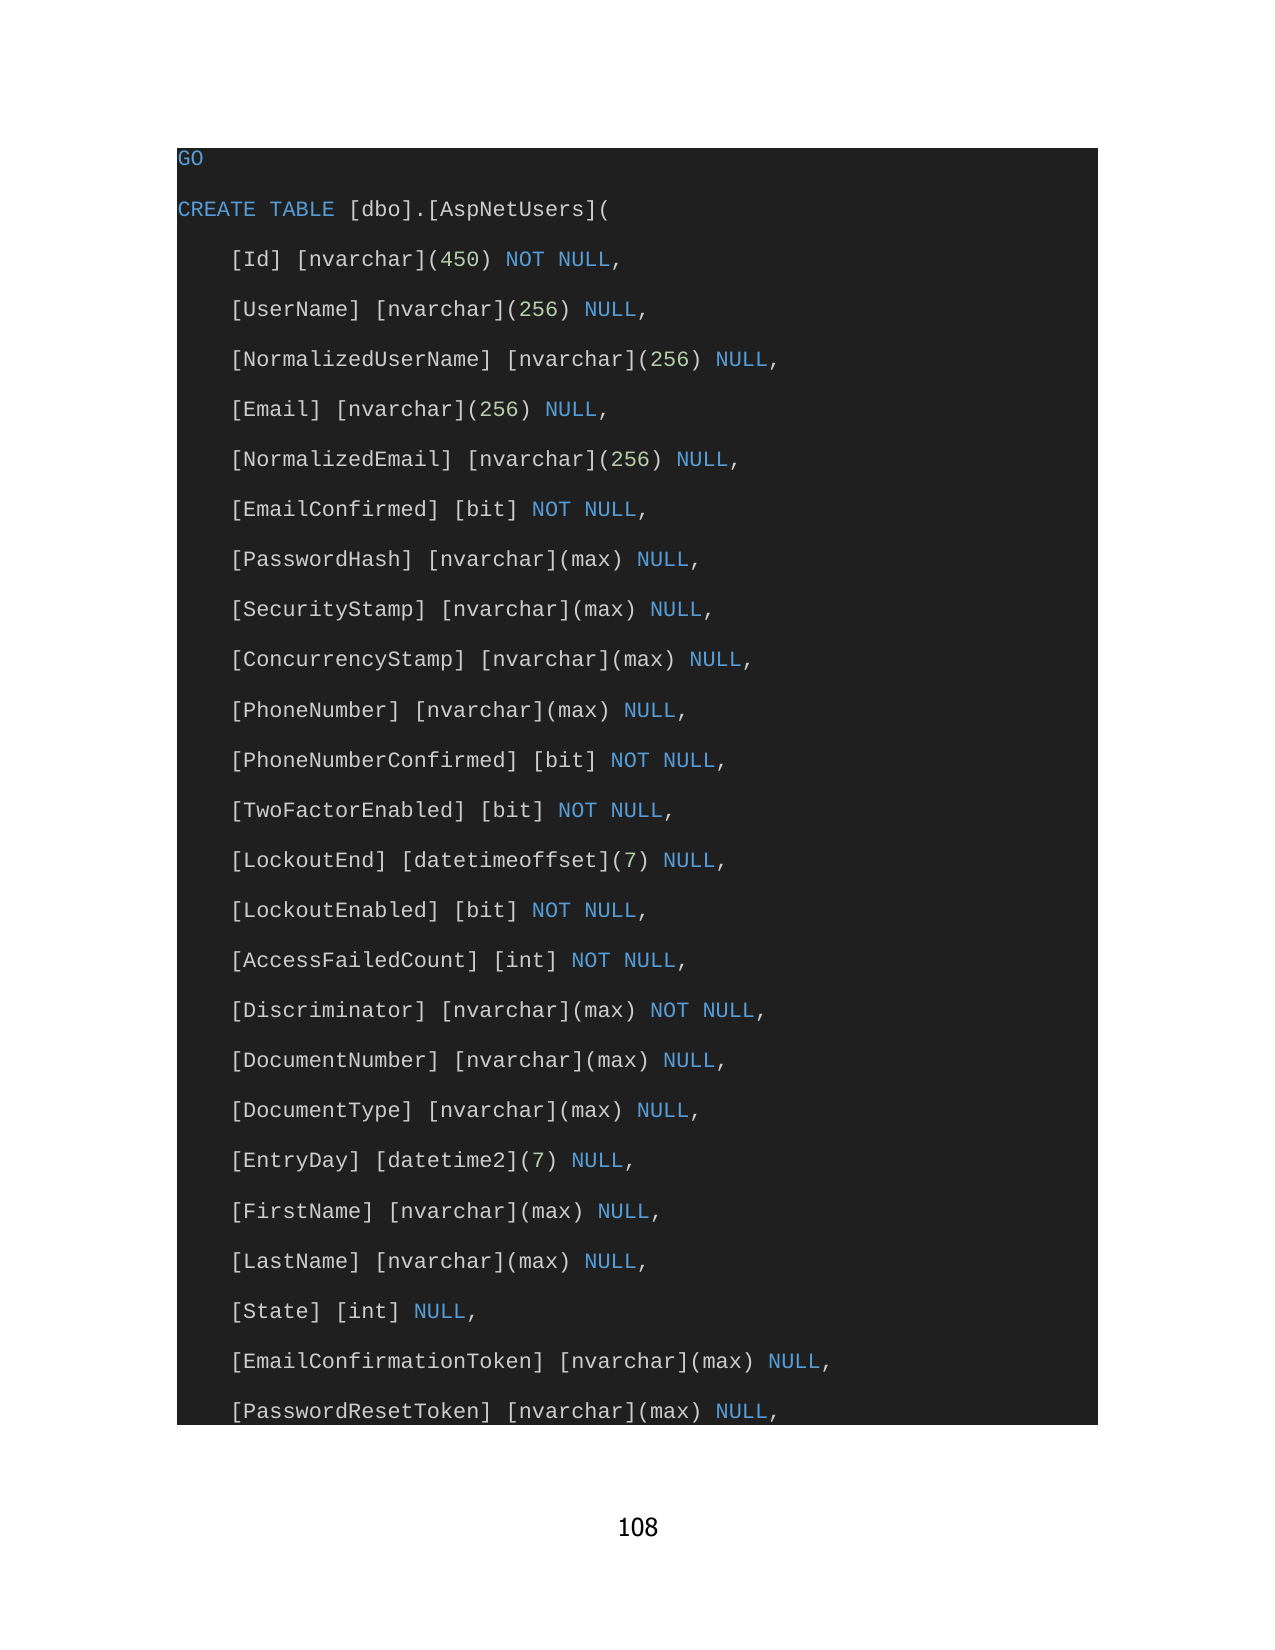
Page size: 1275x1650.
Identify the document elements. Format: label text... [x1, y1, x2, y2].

text [NormalizedEmail] [nvarchar](256) NULL, [177, 448, 1098, 473]
text [PasswordHash] [nvarchar](max) NULL, [177, 548, 1098, 573]
text [State] [int] NULL, [177, 1300, 1098, 1325]
text [DocumentNumber] [nvarchar](max) NULL, [177, 1049, 1098, 1074]
text [EmailConfirmationToken] [nvarchar](max) NULL, [177, 1350, 1098, 1375]
text [UserName] [nvarchar](256) NULL, [177, 298, 1098, 323]
text [Id] [nvarchar](450) NOT NULL, [177, 248, 1098, 273]
text [PhoneNumberConfirmed] [bit] NOT NULL, [177, 749, 1098, 774]
text [NormalizedUserName] [nvarchar](256) NULL, [177, 348, 1098, 373]
text [EntryDay] [datetime2](7) NULL, [177, 1150, 1098, 1174]
text [PhoneNumber] [nvarchar](max) NULL, [177, 699, 1098, 723]
text [LockoutEnd] [datetimeoffset](7) NULL, [177, 849, 1098, 874]
text [AccessFailedCount] [int] NOT NULL, [177, 949, 1098, 974]
text [LastName] [nvarchar](max) NULL, [177, 1250, 1098, 1275]
text [SecurityStamp] [nvarchar](max) NULL, [177, 598, 1098, 623]
text [TwoFactorEnabled] [bit] NOT NULL, [177, 799, 1098, 824]
text [Email] [nvarchar](256) NULL, [177, 398, 1098, 423]
text [EmailConfirmed] [bit] NOT NULL, [177, 498, 1098, 523]
text CREATE TABLE [dbo].[AspNetUsers]( [177, 198, 1098, 222]
text [DocumentType] [nvarchar](max) NULL, [177, 1099, 1098, 1124]
text [PasswordResetToken] [nvarchar](max) NULL, [177, 1400, 1098, 1425]
text GO [177, 148, 1098, 172]
text [ConcurrencyStamp] [nvarchar](max) NULL, [177, 649, 1098, 673]
text [LockoutEnabled] [bit] NOT NULL, [177, 899, 1098, 924]
text [Discriminator] [nvarchar](max) NOT NULL, [177, 999, 1098, 1024]
text [FirstName] [nvarchar](max) NULL, [177, 1200, 1098, 1224]
